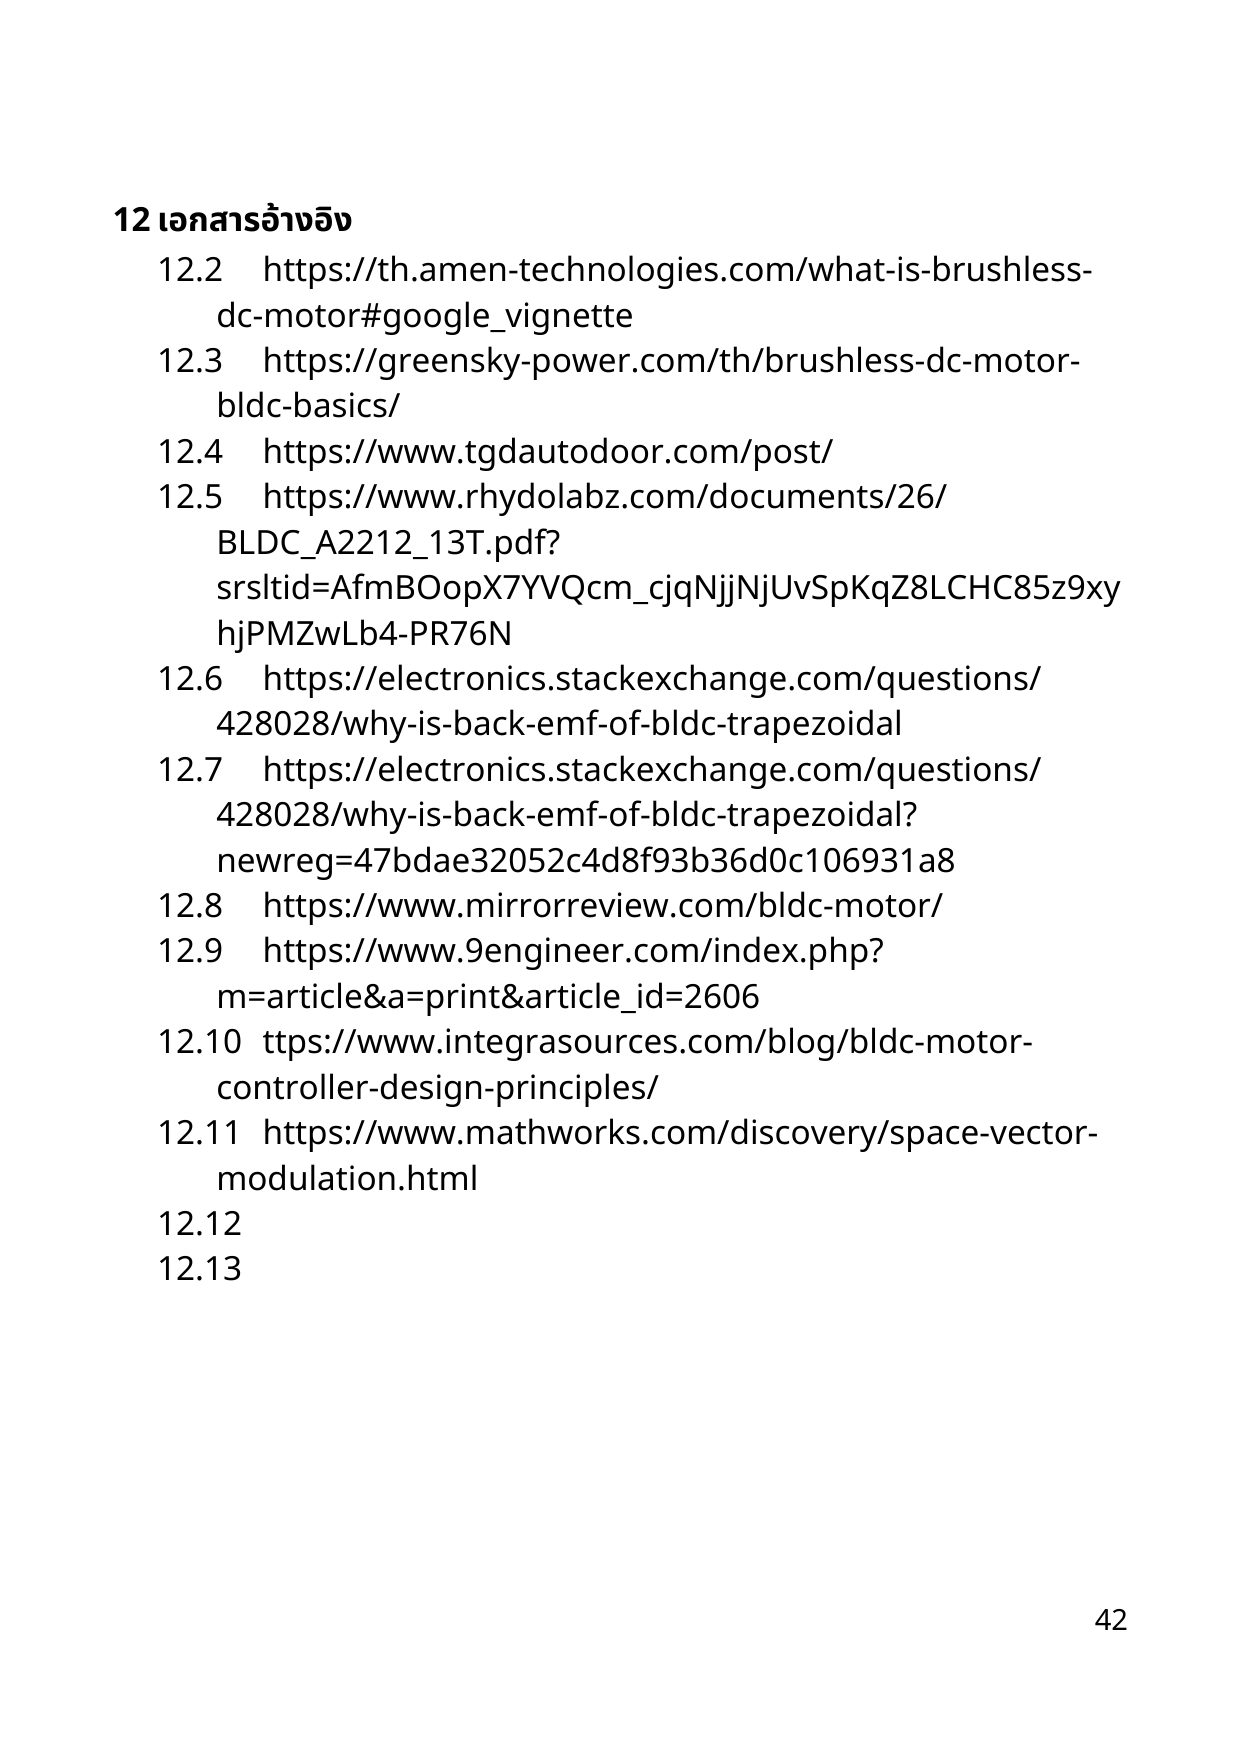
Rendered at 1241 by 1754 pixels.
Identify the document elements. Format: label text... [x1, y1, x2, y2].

list https://th.amen-technologies.com/what-is-brushless-dc-motor#google_vignette [157, 246, 1128, 337]
list https://electronics.stackexchange.com/questions/428028/why-is-back-emf-of-bldc-trapezoidal?newreg=47bdae32052c4d8f93b36d0c106931a8 [157, 746, 1128, 882]
list https://www.tgdautodoor.com/post/ [157, 428, 1128, 473]
list https://www.9engineer.com/index.php?m=article&a=print&article_id=2606 [157, 927, 1128, 1018]
list https://electronics.stackexchange.com/questions/428028/why-is-back-emf-of-bldc-trapezoidal [157, 655, 1128, 746]
list ttps://www.integrasources.com/blog/bldc-motor-controller-design-principles/ [157, 1018, 1128, 1109]
subtitle เอกสารอ้างอิง [112, 195, 1128, 246]
list https://www.mirrorreview.com/bldc-motor/ [157, 882, 1128, 927]
list https://www.rhydolabz.com/documents/26/BLDC_A2212_13T.pdf?srsltid=AfmBOopX7YVQcm_cjqNjjNjUvSpKqZ8LCHC85z9xyhjPMZwLb4-PR76N [157, 473, 1128, 655]
list https://greensky-power.com/th/brushless-dc-motor-bldc-basics/ [157, 337, 1128, 428]
list https://www.mathworks.com/discovery/space-vector-modulation.html [157, 1109, 1128, 1200]
